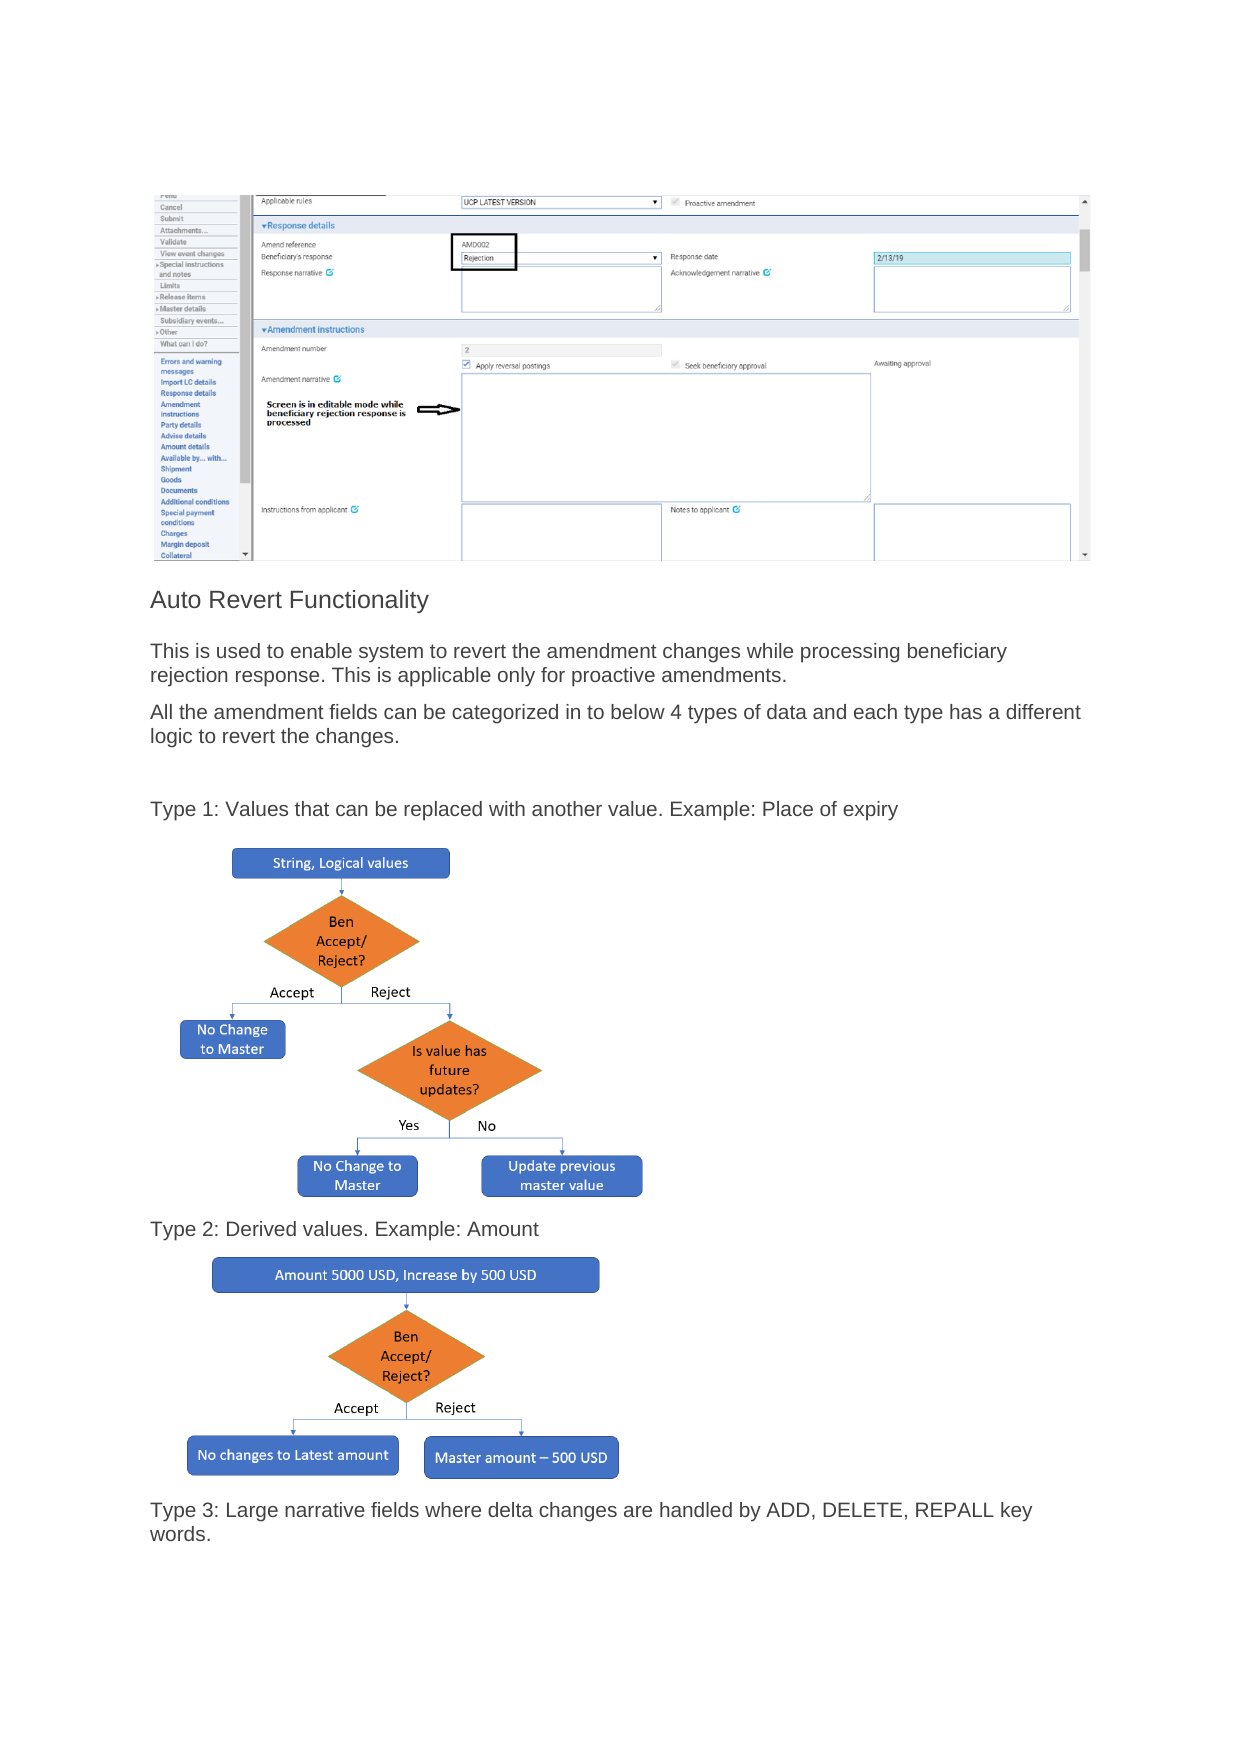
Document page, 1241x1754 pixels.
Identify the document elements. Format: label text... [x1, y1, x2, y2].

picture [150, 1252, 659, 1486]
text Type 1: Values that can be replaced with another value. Example: Place of expiry [150, 796, 1090, 820]
picture [150, 195, 1091, 561]
text Type 3: Large narrative fields where delta changes are handled by ADD, DELETE, REPALL key words. [150, 1498, 1090, 1546]
text Type 2: Derived values. Example: Amount [150, 1216, 1090, 1240]
text All the amendment fields can be categorized in to below 4 types of data and each type has a different logic to revert the changes. [150, 699, 1090, 747]
picture [150, 832, 650, 1204]
subtitle Auto Revert Functionality [150, 585, 1090, 614]
text This is used to enable system to revert the amendment changes while processing beneficiary rejection response. This is applicable only for proactive amendments. [150, 639, 1090, 687]
